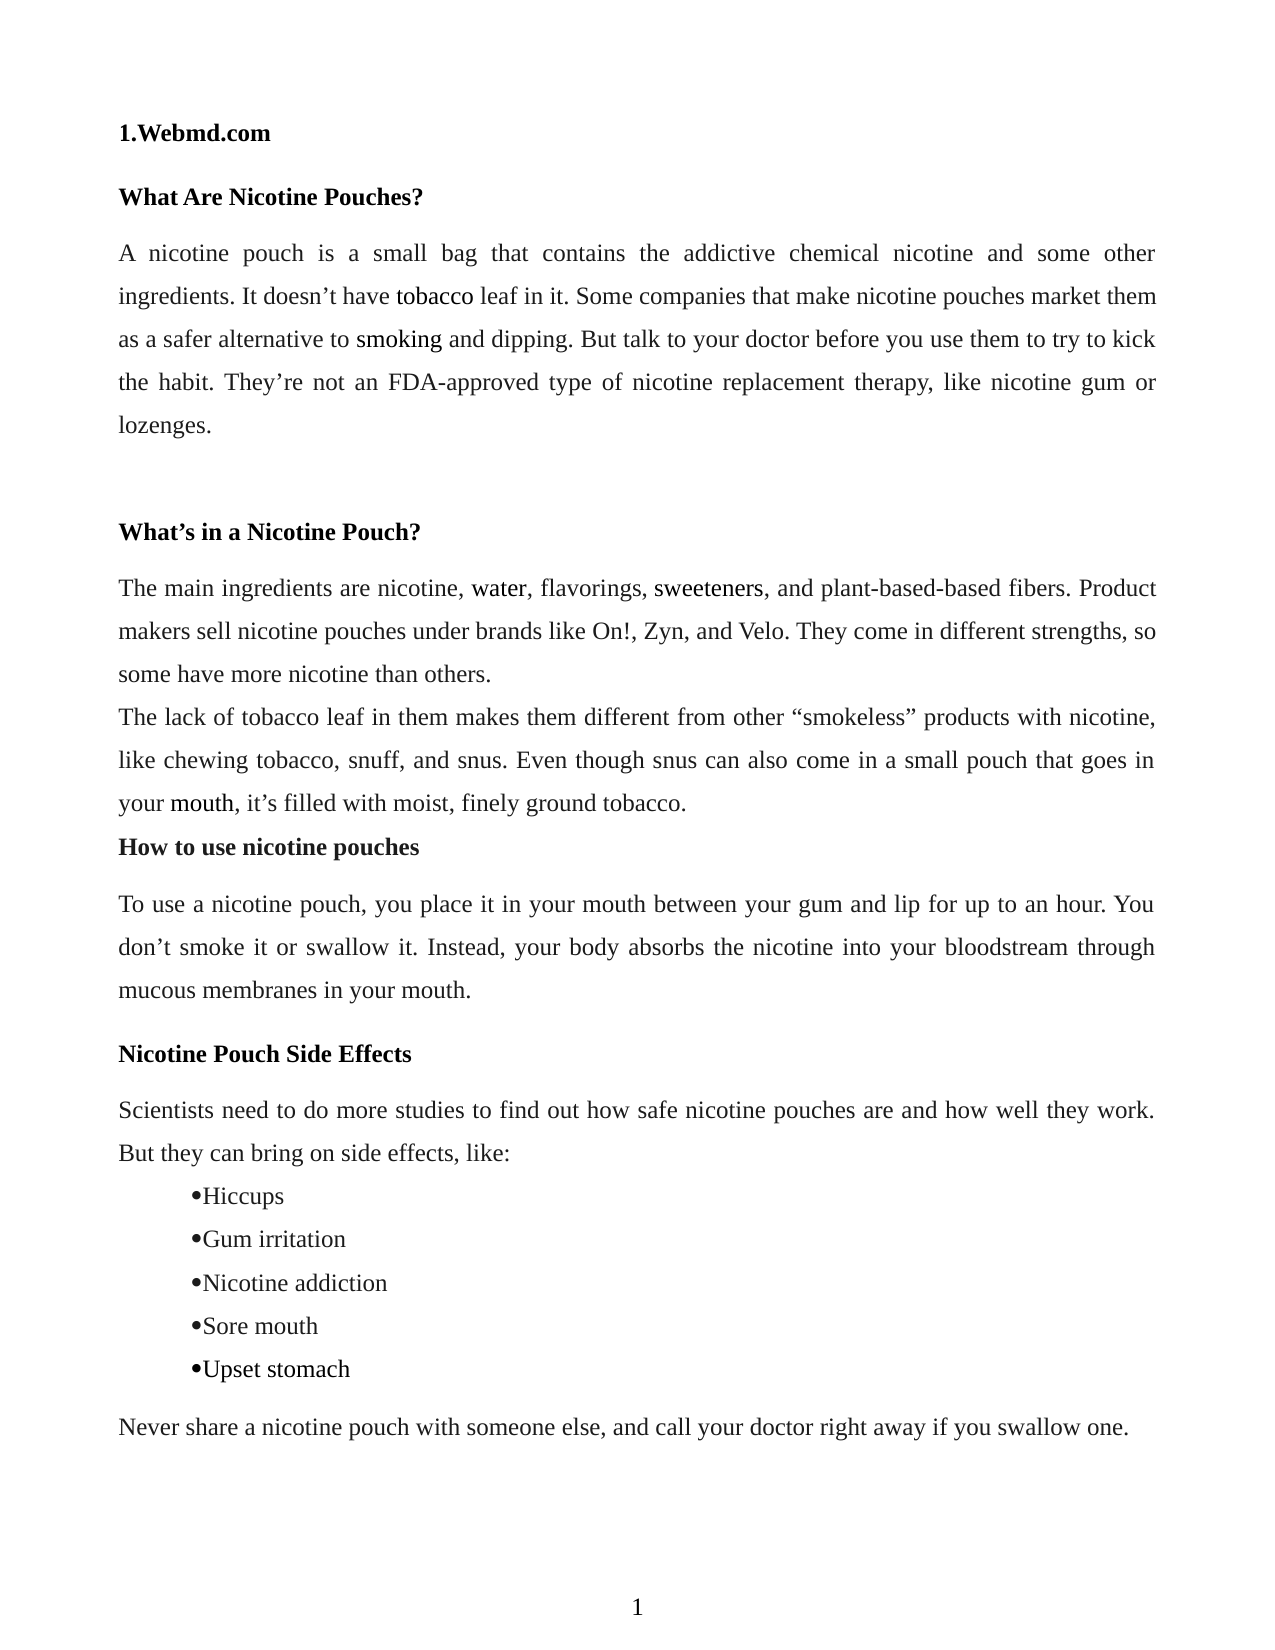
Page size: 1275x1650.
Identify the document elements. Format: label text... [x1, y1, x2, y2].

text 1.Webmd.com [121, 118, 1157, 147]
text Never share a nicotine pouch with someone else, and call your doctor right away if you swallow one. [118, 1412, 1157, 1440]
text The lack of tobacco leaf in them makes them different from other “smokeless” products with nicotine, like chewing tobacco, snuff, and snus. Even though snus can also come in a small pouch that goes in your mouth, it’s filled with moist, finely ground tobacco. [118, 702, 1157, 817]
text The main ingredients are nicotine, water, flavorings, sweeteners, and plant-based-based fibers. Product makers sell nicotine pouches under brands like On!, Zyn, and Velo. They come in different strengths, so some have more nicotine than others. [118, 573, 1157, 688]
text A nicotine pouch is a small bag that contains the addictive chemical nicotine and some other ingredients. It doesn’t have tobacco leaf in it. Some companies that make nicotine pouches market them as a safer alternative to smoking and dipping. But talk to your doctor before you use them to try to kick the habit. They’re not an FDA-approved type of nicotine replacement therapy, like nicotine gum or lozenges. [118, 238, 1157, 439]
text Scientists need to do more studies to find out how safe nicotine pouches are and how well they work. But they can bring on side effects, like: [118, 1095, 1157, 1167]
subtitle What Are Nicotine Pouches? [118, 182, 1157, 211]
list Hiccups [192, 1181, 1157, 1210]
list Sore mouth [192, 1311, 1157, 1339]
list Upset stomach [192, 1354, 1157, 1383]
subtitle What’s in a Nicotine Pouch? [118, 517, 1157, 546]
list Gum irritation [192, 1224, 1157, 1253]
text How to use nicotine pouches [118, 832, 1157, 860]
subtitle Nicotine Pouch Side Effects [118, 1039, 1157, 1068]
text To use a nicotine pouch, you place it in your mouth between your gum and lip for up to an hour. You don’t smoke it or swallow it. Instead, your body absorbs the nicotine into your bloodstream through mucous membranes in your mouth. [118, 889, 1157, 1004]
list Nicotine addiction [192, 1268, 1157, 1296]
